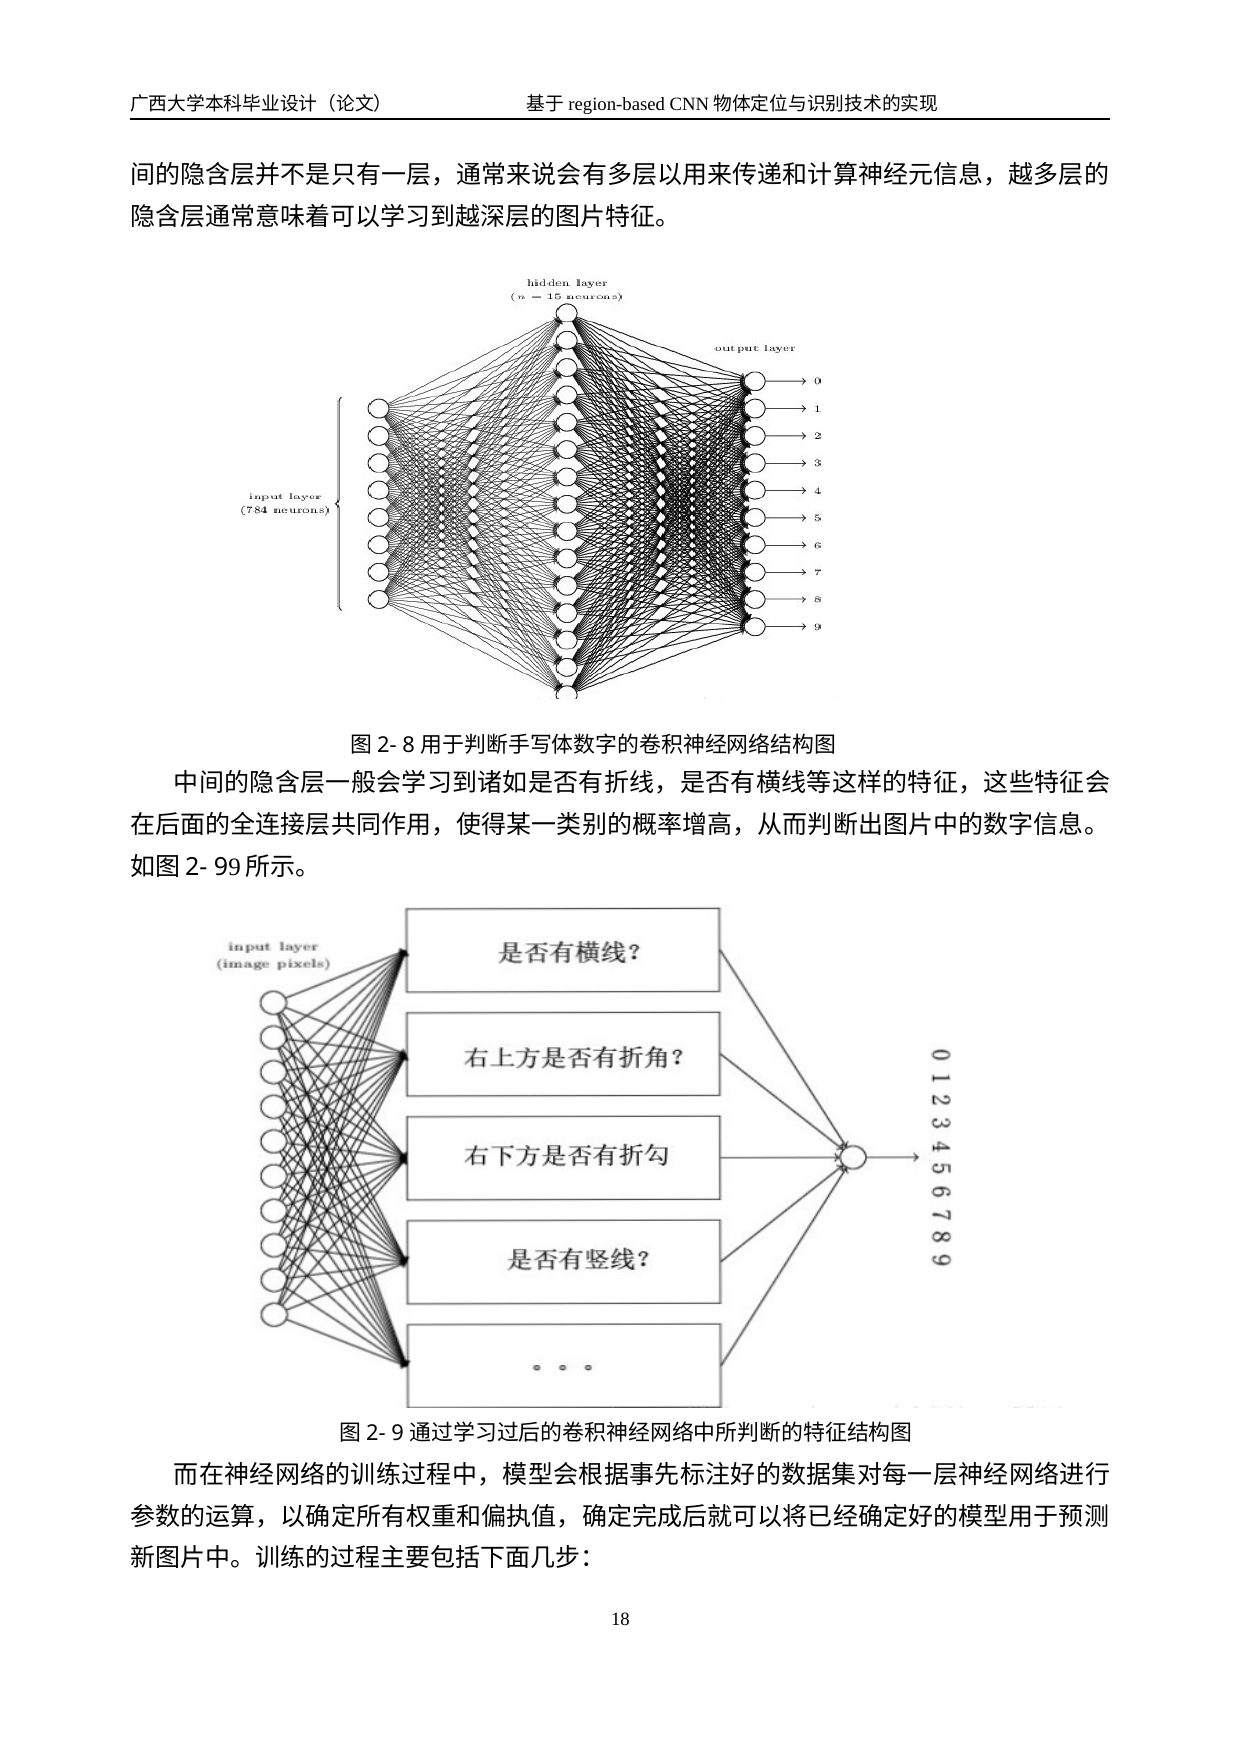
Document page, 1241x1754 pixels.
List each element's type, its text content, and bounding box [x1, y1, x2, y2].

text 而在神经网络的训练过程中，模型会根据事先标注好的数据集对每一层神经网络进行参数的运算，以确定所有权重和偏执值，确定完成后就可以将已经确定好的模型用于预测新图片中。训练的过程主要包括下面几步： [130, 1450, 1110, 1575]
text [130, 150, 1110, 233]
picture [213, 246, 852, 699]
text 中间的隐含层一般会学习到诸如是否有折线，是否有横线等这样的特征，这些特征会在后面的全连接层共同作用，使得某一类别的概率增高，从而判断出图片中的数字信息。如图2- 9所示。 [130, 758, 1110, 883]
picture [200, 897, 1078, 1408]
